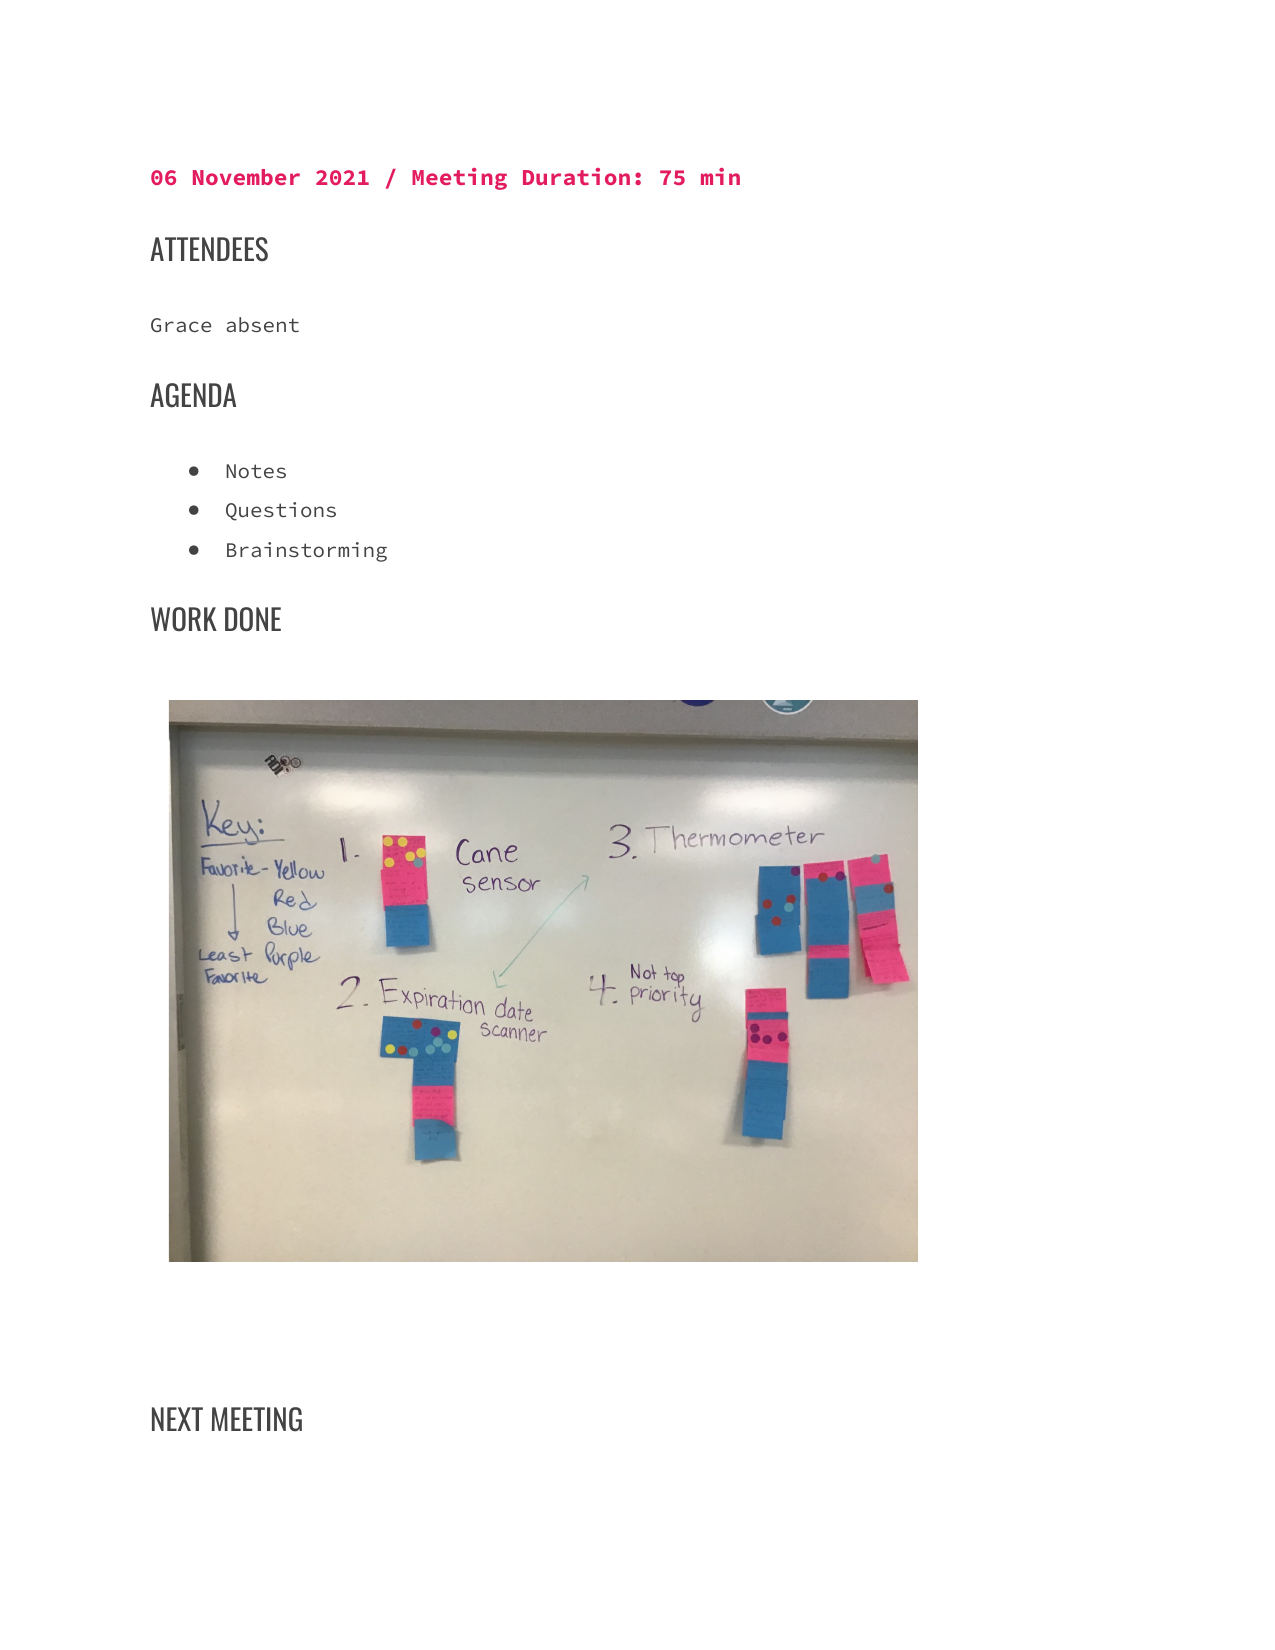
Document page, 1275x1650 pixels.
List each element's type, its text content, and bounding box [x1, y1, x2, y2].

list Questions [187, 497, 1125, 524]
text WORK DONE [150, 597, 1125, 640]
subtitle 06 November 2021 / Meeting Duration: 75 min [150, 162, 1125, 191]
list Brainstorming [187, 537, 1125, 563]
text Grace absent [150, 312, 1125, 338]
list Notes [187, 458, 1125, 484]
text AGENDA [150, 372, 1125, 416]
text ATTENDEES [150, 227, 1125, 270]
picture [168, 700, 918, 1262]
text NEXT MEETING [150, 1397, 1125, 1440]
